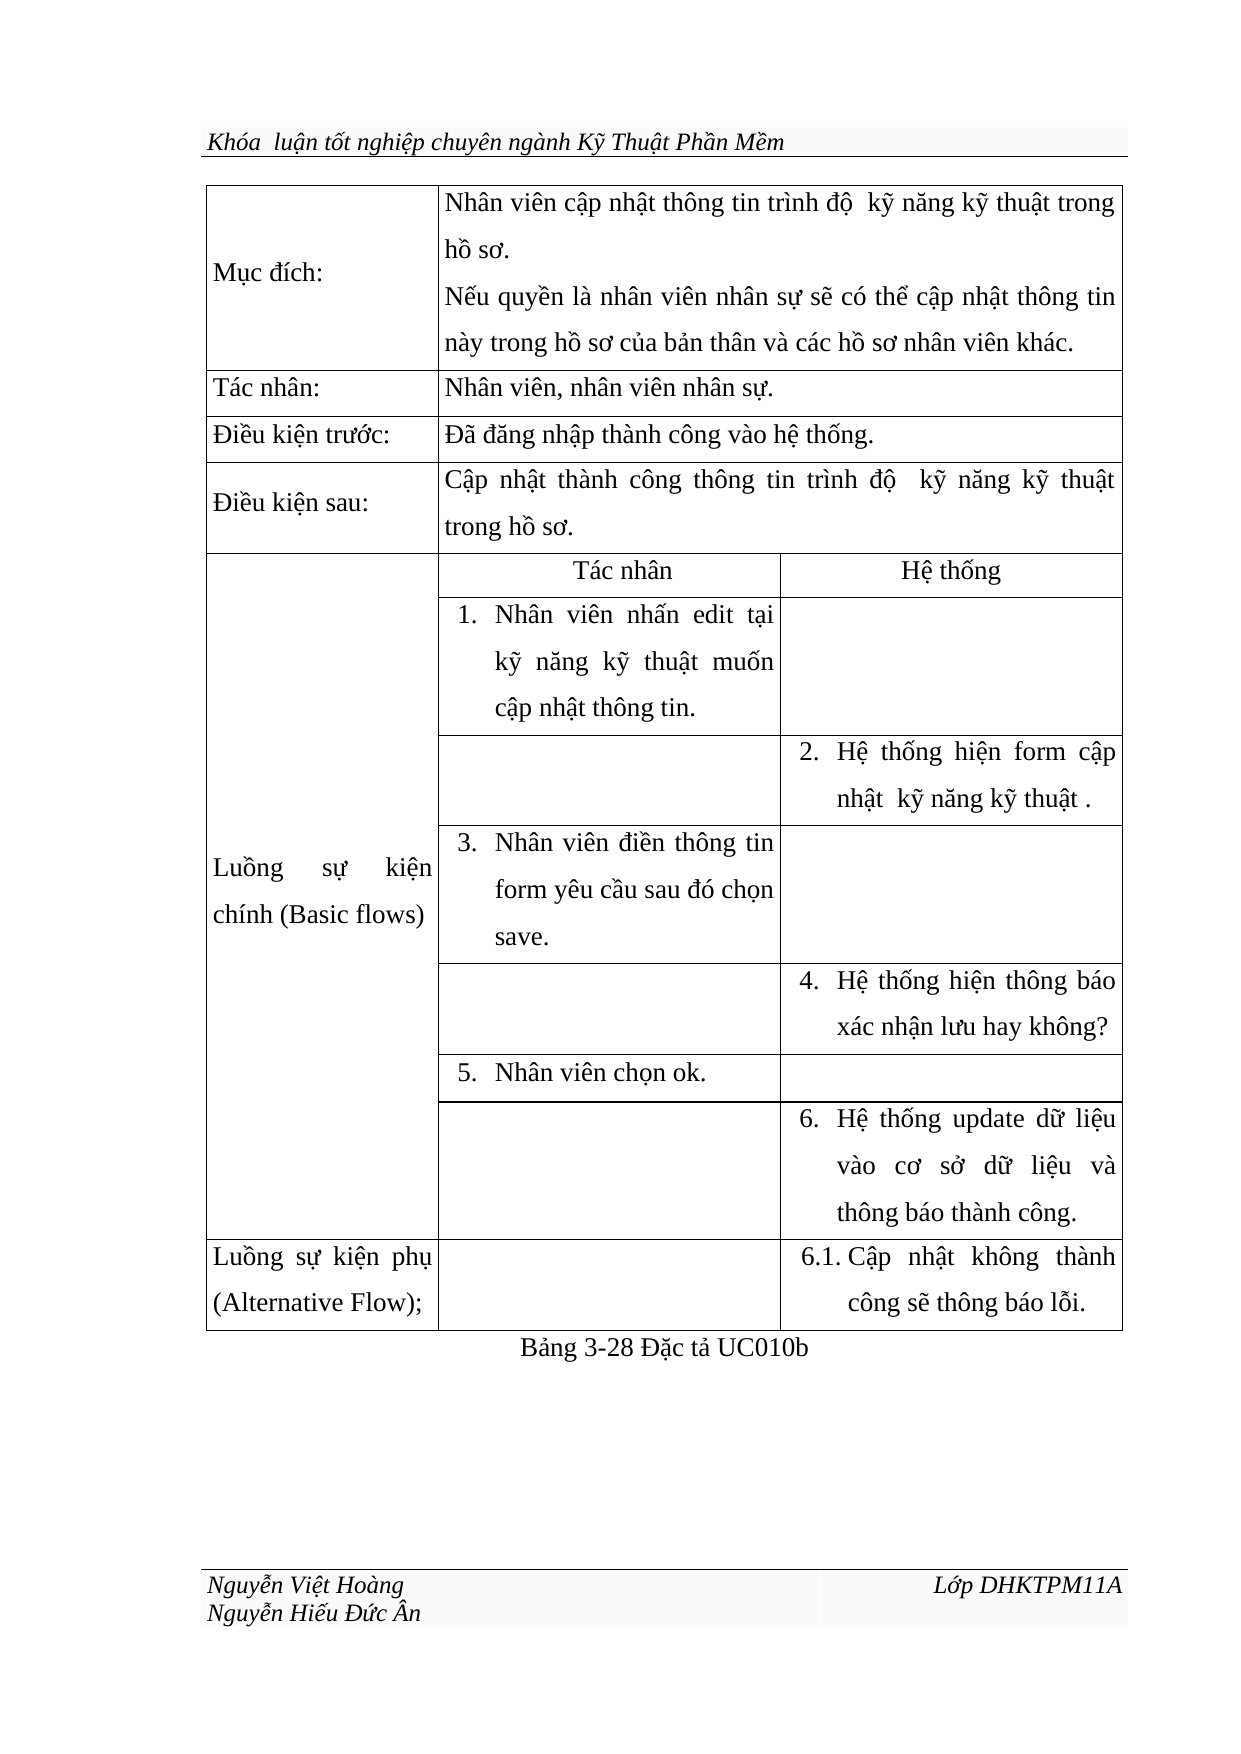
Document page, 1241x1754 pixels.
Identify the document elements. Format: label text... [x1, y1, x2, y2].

table_cell Cập nhật không thành công sẽ thông báo lỗi. [781, 1240, 1122, 1330]
table_cell [781, 598, 1122, 734]
table_cell Nhân viên, nhân viên nhân sự. [439, 371, 1122, 416]
table_cell Tác nhân: [207, 371, 438, 416]
table_cell Hệ thống update dữ liệu vào cơ sở dữ liệu và thông báo thành công. [781, 1103, 1122, 1239]
table_cell [439, 1103, 780, 1239]
table_cell Hệ thống hiện thông báo xác nhận lưu hay không? [781, 964, 1122, 1054]
table_cell Nhân viên điền thông tin form yêu cầu sau đó chọn save. [439, 826, 780, 963]
table_cell Tác nhân [439, 554, 780, 597]
table_cell Nhân viên cập nhật thông tin trình độ kỹ năng kỹ thuật trong hồ sơ. Nếu quyền là nhân viên nhân sự sẽ có thể cập nhật thông tin này trong hồ sơ của bản thân và các hồ sơ nhân viên khác. [439, 186, 1122, 369]
table_cell Hệ thống [781, 554, 1122, 597]
table_cell [781, 1055, 1122, 1101]
table_cell Đã đăng nhập thành công vào hệ thống. [439, 417, 1122, 462]
table_cell [439, 1240, 780, 1330]
table_cell [781, 826, 1122, 963]
table_cell Nhân viên chọn ok. [439, 1055, 780, 1101]
table_cell [439, 736, 780, 825]
table_cell Mục đích: [207, 186, 438, 369]
table_cell Nhân viên nhấn edit tại kỹ năng kỹ thuật muốn cập nhật thông tin. [439, 598, 780, 734]
table_cell Hệ thống hiện form cập nhật kỹ năng kỹ thuật . [781, 736, 1122, 825]
table_cell Luồng sự kiện chính (Basic flows) [207, 554, 438, 1239]
table_cell Điều kiện trước: [207, 417, 438, 462]
table_cell [439, 964, 780, 1054]
table_cell Điều kiện sau: [207, 463, 438, 553]
table_cell Cập nhật thành công thông tin trình độ kỹ năng kỹ thuật trong hồ sơ. [439, 463, 1122, 553]
text Bảng 3-28 Đặc tả UC010b [520, 1331, 809, 1362]
table_cell Luồng sự kiện phụ (Alternative Flow); [207, 1240, 438, 1330]
